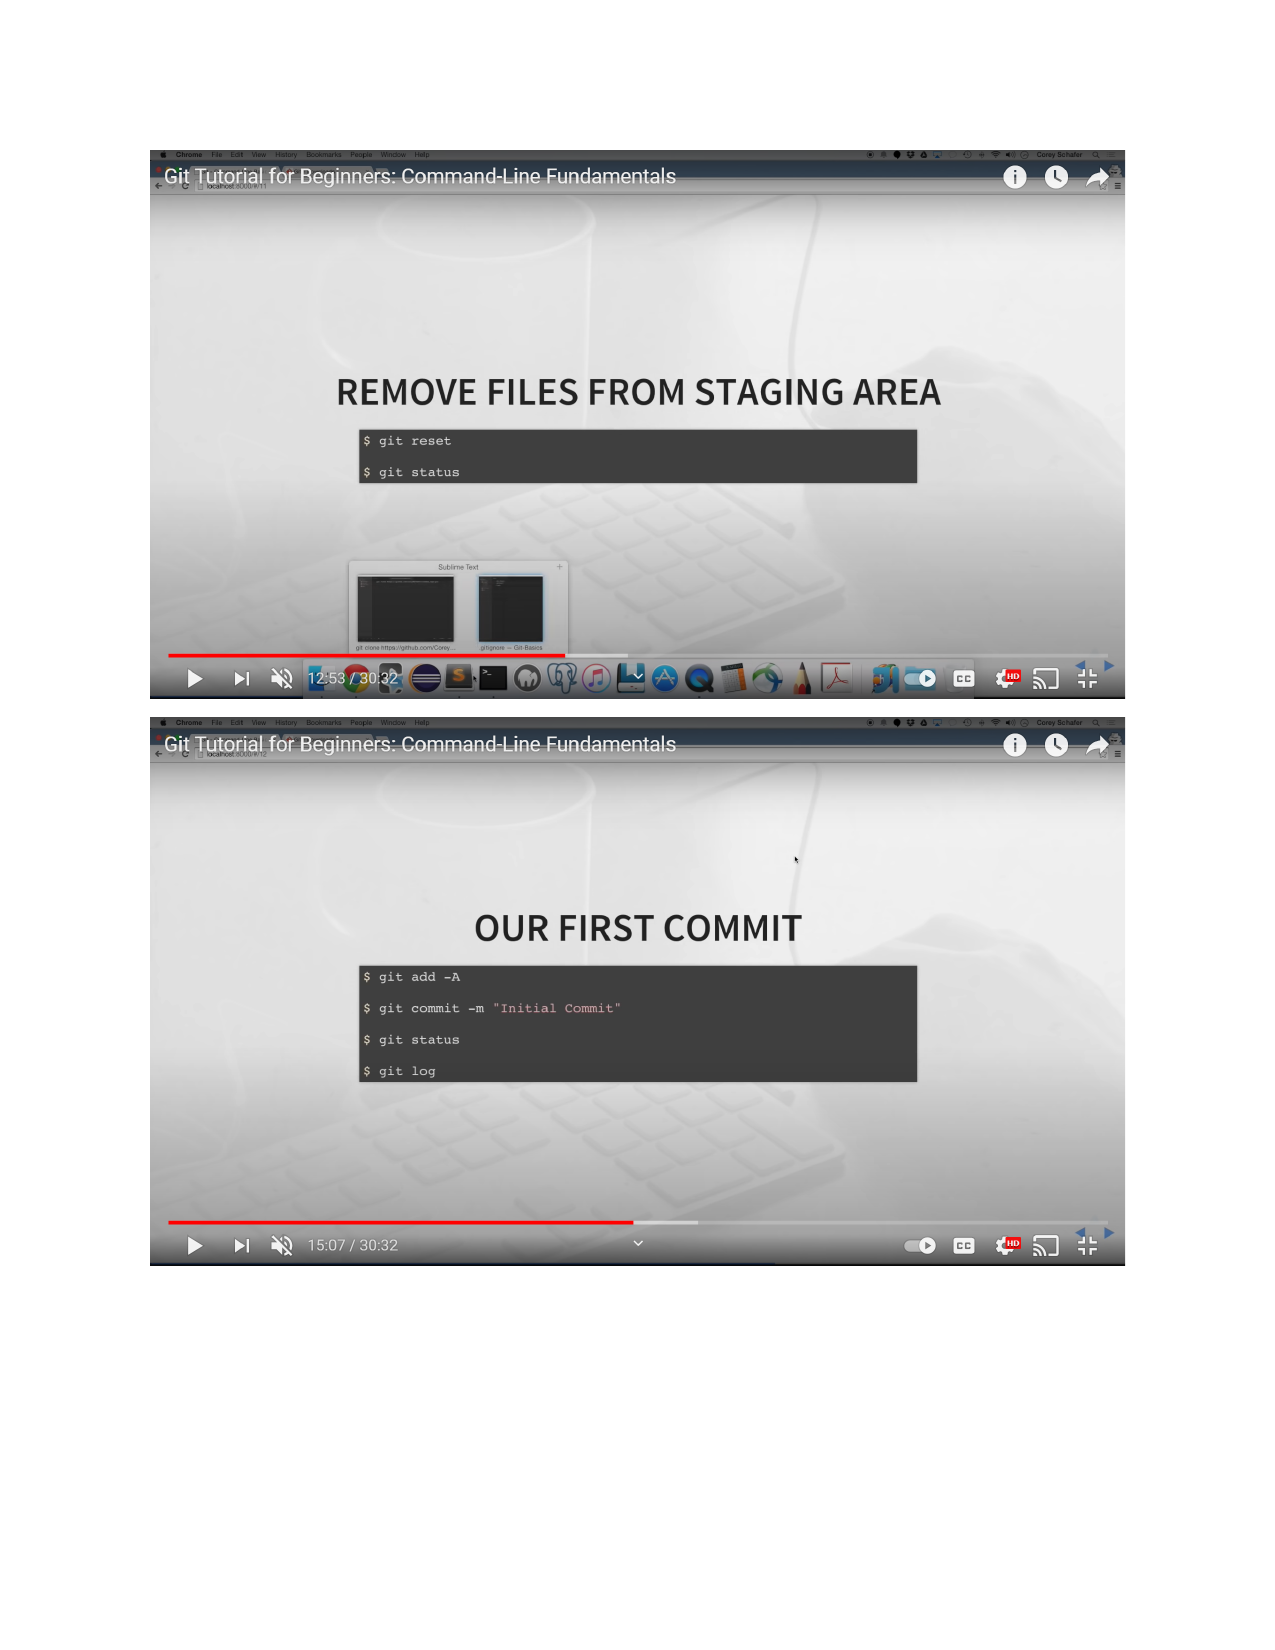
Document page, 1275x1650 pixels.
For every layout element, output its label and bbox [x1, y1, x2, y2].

picture [150, 717, 1125, 1266]
picture [150, 150, 1125, 699]
